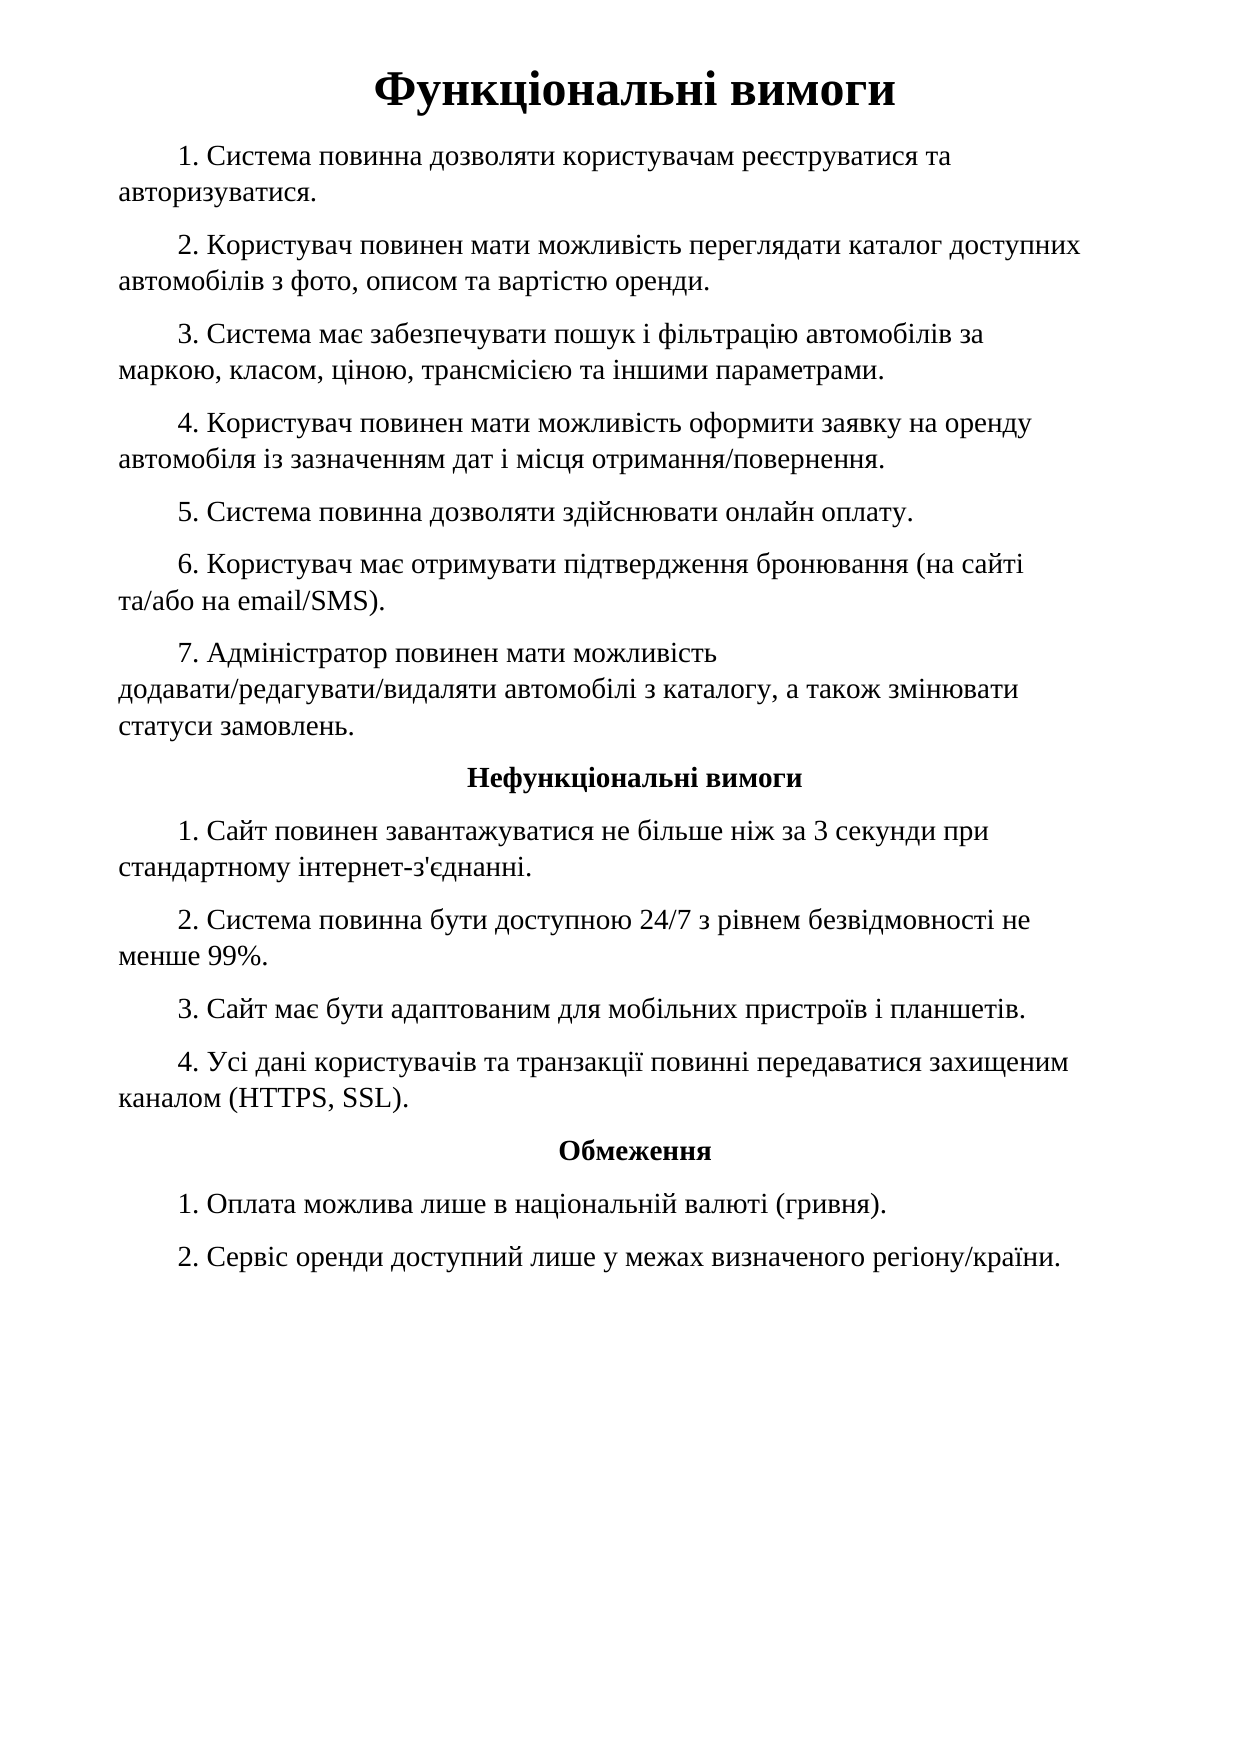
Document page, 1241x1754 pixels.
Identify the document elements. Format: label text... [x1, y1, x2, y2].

text 2. Система повинна бути доступною 24/7 з рівнем безвідмовності не менше 99%. [118, 902, 1092, 972]
text 3. Система має забезпечувати пошук і фільтрацію автомобілів за маркою, класом, ціною, трансмісією та іншими параметрами. [118, 316, 1092, 385]
text 6. Користувач має отримувати підтвердження бронювання (на сайті та/або на email/SMS). [118, 546, 1092, 616]
text 1. Сайт повинен завантажуватися не більше ніж за 3 секунди при стандартному інтернет-з'єднанні. [118, 813, 1092, 883]
text 4. Користувач повинен мати можливість оформити заявку на оренду автомобіля із зазначенням дат і місця отримання/повернення. [118, 405, 1092, 474]
text Функціональні вимоги [118, 59, 1092, 117]
text 2. Сервіс оренди доступний лише у межах визначеного регіону/країни. [118, 1239, 1092, 1272]
text 2. Користувач повинен мати можливість переглядати каталог доступних автомобілів з фото, описом та вартістю оренди. [118, 227, 1092, 296]
text 4. Усі дані користувачів та транзакції повинні передаватися захищеним каналом (HTTPS, SSL). [118, 1044, 1092, 1114]
text 5. Система повинна дозволяти здійснювати онлайн оплату. [118, 494, 1092, 527]
text Обмеження [118, 1133, 1092, 1167]
text 1. Оплата можлива лише в національній валюті (гривня). [118, 1186, 1092, 1219]
text 7. Адміністратор повинен мати можливість додавати/редагувати/видаляти автомобілі з каталогу, а також змінювати статуси замовлень. [118, 635, 1092, 741]
text Нефункціональні вимоги [118, 761, 1092, 794]
text 1. Система повинна дозволяти користувачам реєструватися та авторизуватися. [118, 138, 1092, 207]
text 3. Сайт має бути адаптованим для мобільних пристроїв і планшетів. [118, 991, 1092, 1025]
